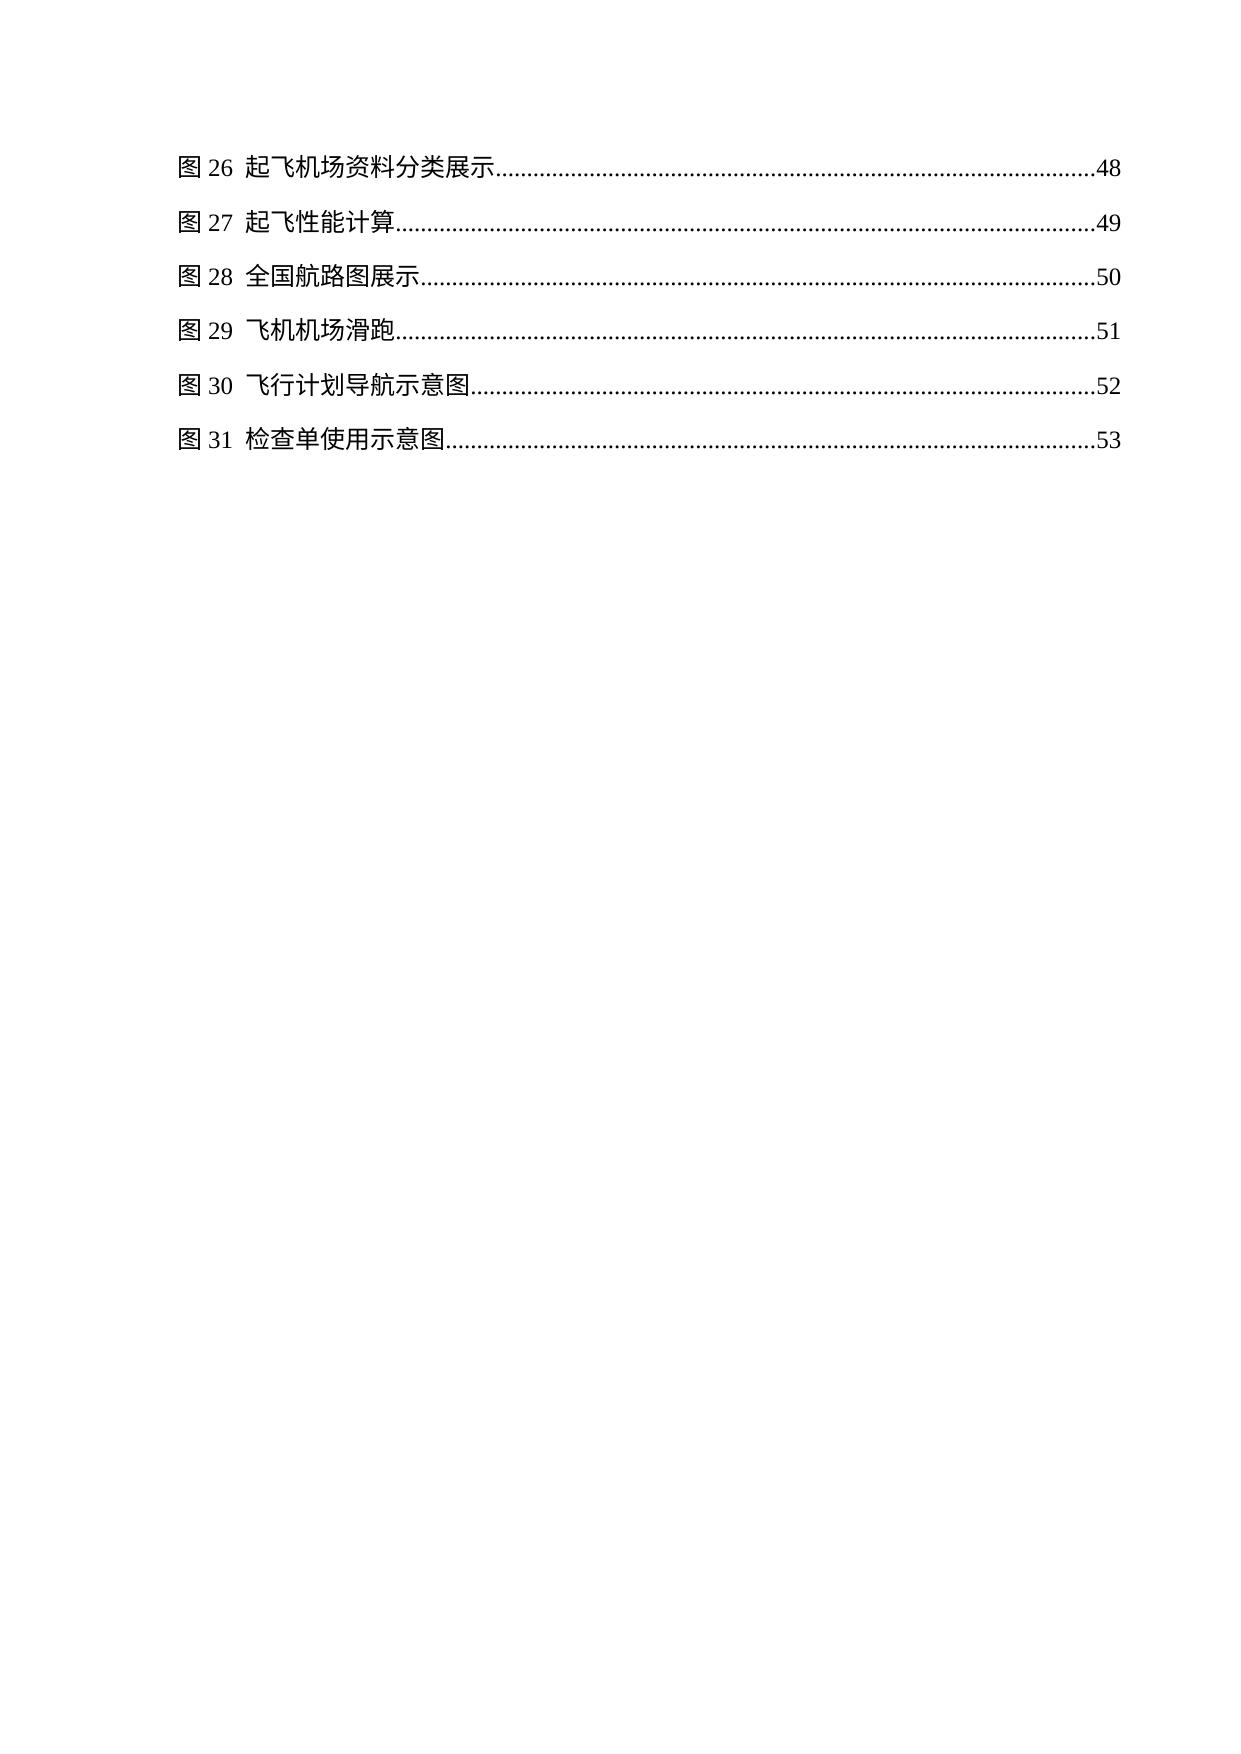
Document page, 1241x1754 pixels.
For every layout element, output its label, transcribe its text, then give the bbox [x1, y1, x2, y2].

text 图 27 起飞性能计算 49 [177, 202, 1122, 238]
text 图 28 全国航路图展示 50 [177, 256, 1122, 293]
text 图 31 检查单使用示意图 53 [177, 419, 1122, 456]
text 图 26 起飞机场资料分类展示 48 [177, 148, 1122, 184]
text 图 30 飞行计划导航示意图 52 [177, 365, 1122, 401]
text 图 29 飞机机场滑跑 51 [177, 311, 1122, 347]
